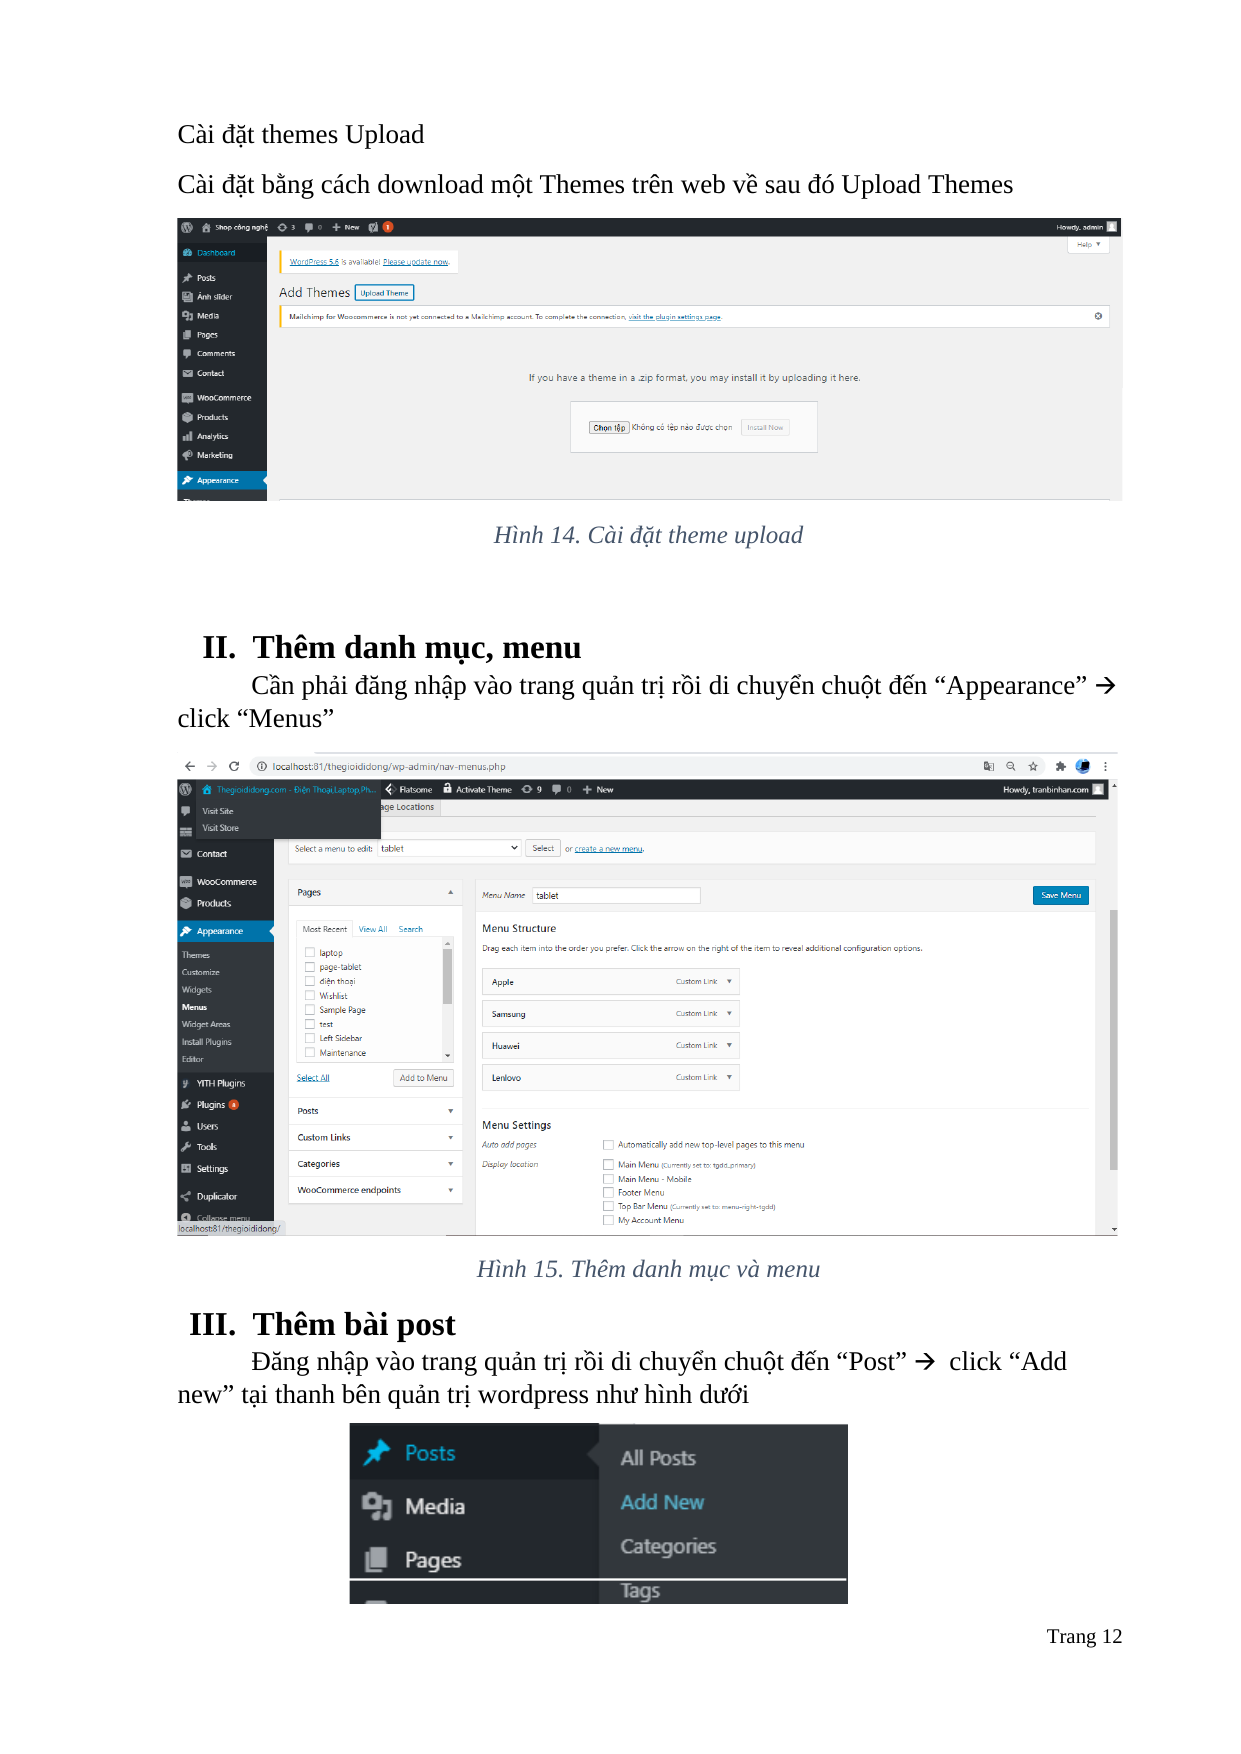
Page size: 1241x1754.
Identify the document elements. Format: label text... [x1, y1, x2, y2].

picture [177, 218, 1123, 501]
text Hình 15. Thêm danh mục và menu [177, 1254, 1122, 1283]
picture [349, 1423, 848, 1604]
subtitle Thêm danh mục, menu [177, 628, 1122, 666]
subtitle Thêm bài post [177, 1304, 1122, 1342]
picture [181, 927, 190, 936]
text Đăng nhập vào trang quản trị rồi di chuyển chuột đến “Post” 🡪 click “Add new” tại thanh bên quản trị wordpress như hình dưới [177, 1345, 1122, 1410]
text Cần phải đăng nhập vào trang quản trị rồi di chuyển chuột đến “Appearance” 🡪 click “Menus” [177, 669, 1122, 734]
picture [183, 477, 191, 484]
picture [177, 752, 1118, 1236]
text Cài đặt bằng cách download một Themes trên web về sau đó Upload Themes [177, 168, 1122, 199]
text Hình 14. Cài đặt theme upload [177, 520, 1122, 549]
text Cài đặt themes Upload [177, 118, 1122, 149]
